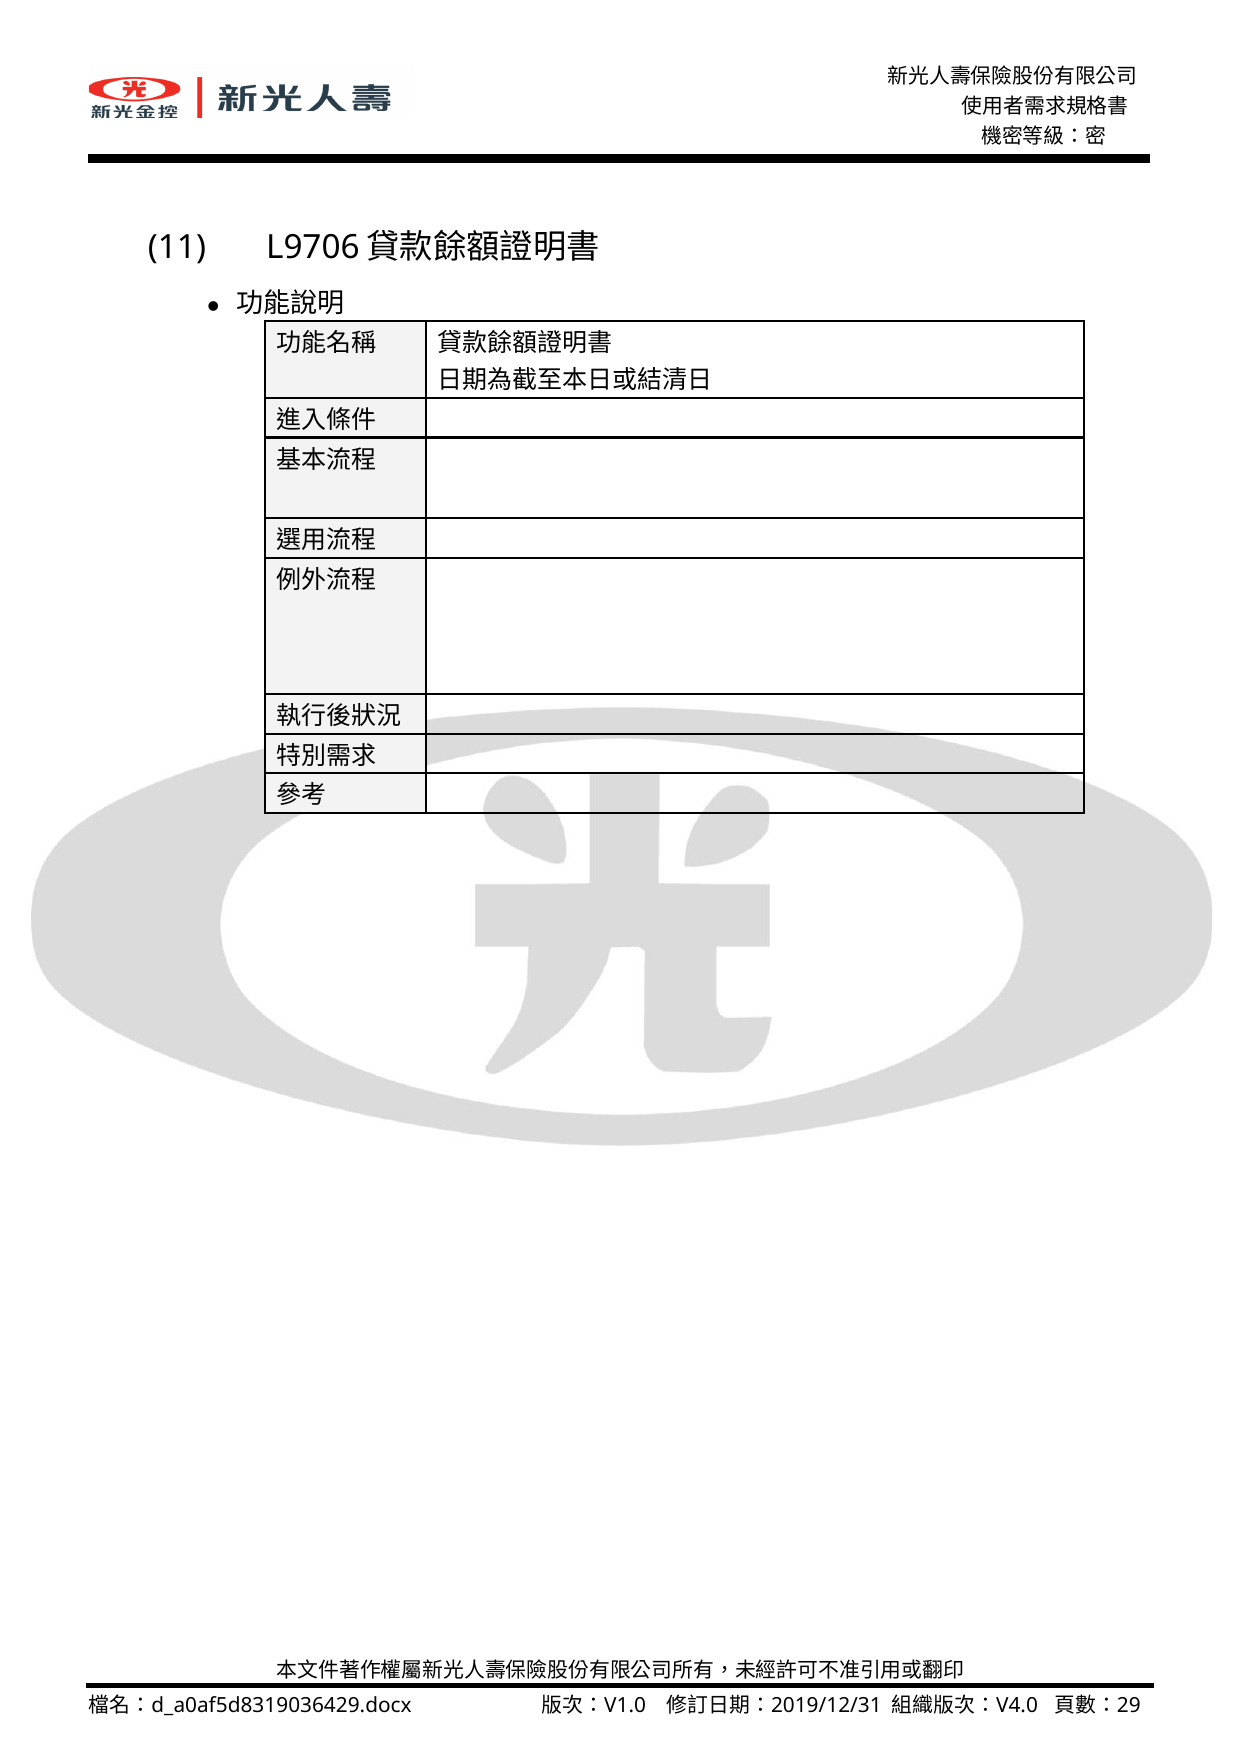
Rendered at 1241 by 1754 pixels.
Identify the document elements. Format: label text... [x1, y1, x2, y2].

table_cell [427, 735, 1083, 772]
table_cell [427, 695, 1083, 733]
picture [88, 61, 414, 118]
list 功能說明 [148, 281, 1127, 320]
table_cell 特別需求 [266, 735, 425, 772]
table_cell 進入條件 [266, 399, 425, 436]
table_cell 選用流程 [266, 519, 425, 557]
table_cell 基本流程 [266, 439, 425, 517]
table_cell 參考 [266, 774, 425, 812]
table_header 功能名稱 [266, 322, 425, 397]
table_cell 例外流程 [266, 559, 425, 693]
table_cell [427, 439, 1083, 517]
picture [25, 699, 1215, 1152]
table_cell [427, 519, 1083, 557]
table_header 貸款餘額證明書 日期為截至本日或結清日 [427, 322, 1083, 397]
table_cell [427, 774, 1083, 812]
table_cell 執行後狀況 [266, 695, 425, 733]
table_cell [427, 559, 1083, 693]
subtitle L9706貸款餘額證明書 [148, 219, 1152, 268]
table_cell [427, 399, 1083, 436]
